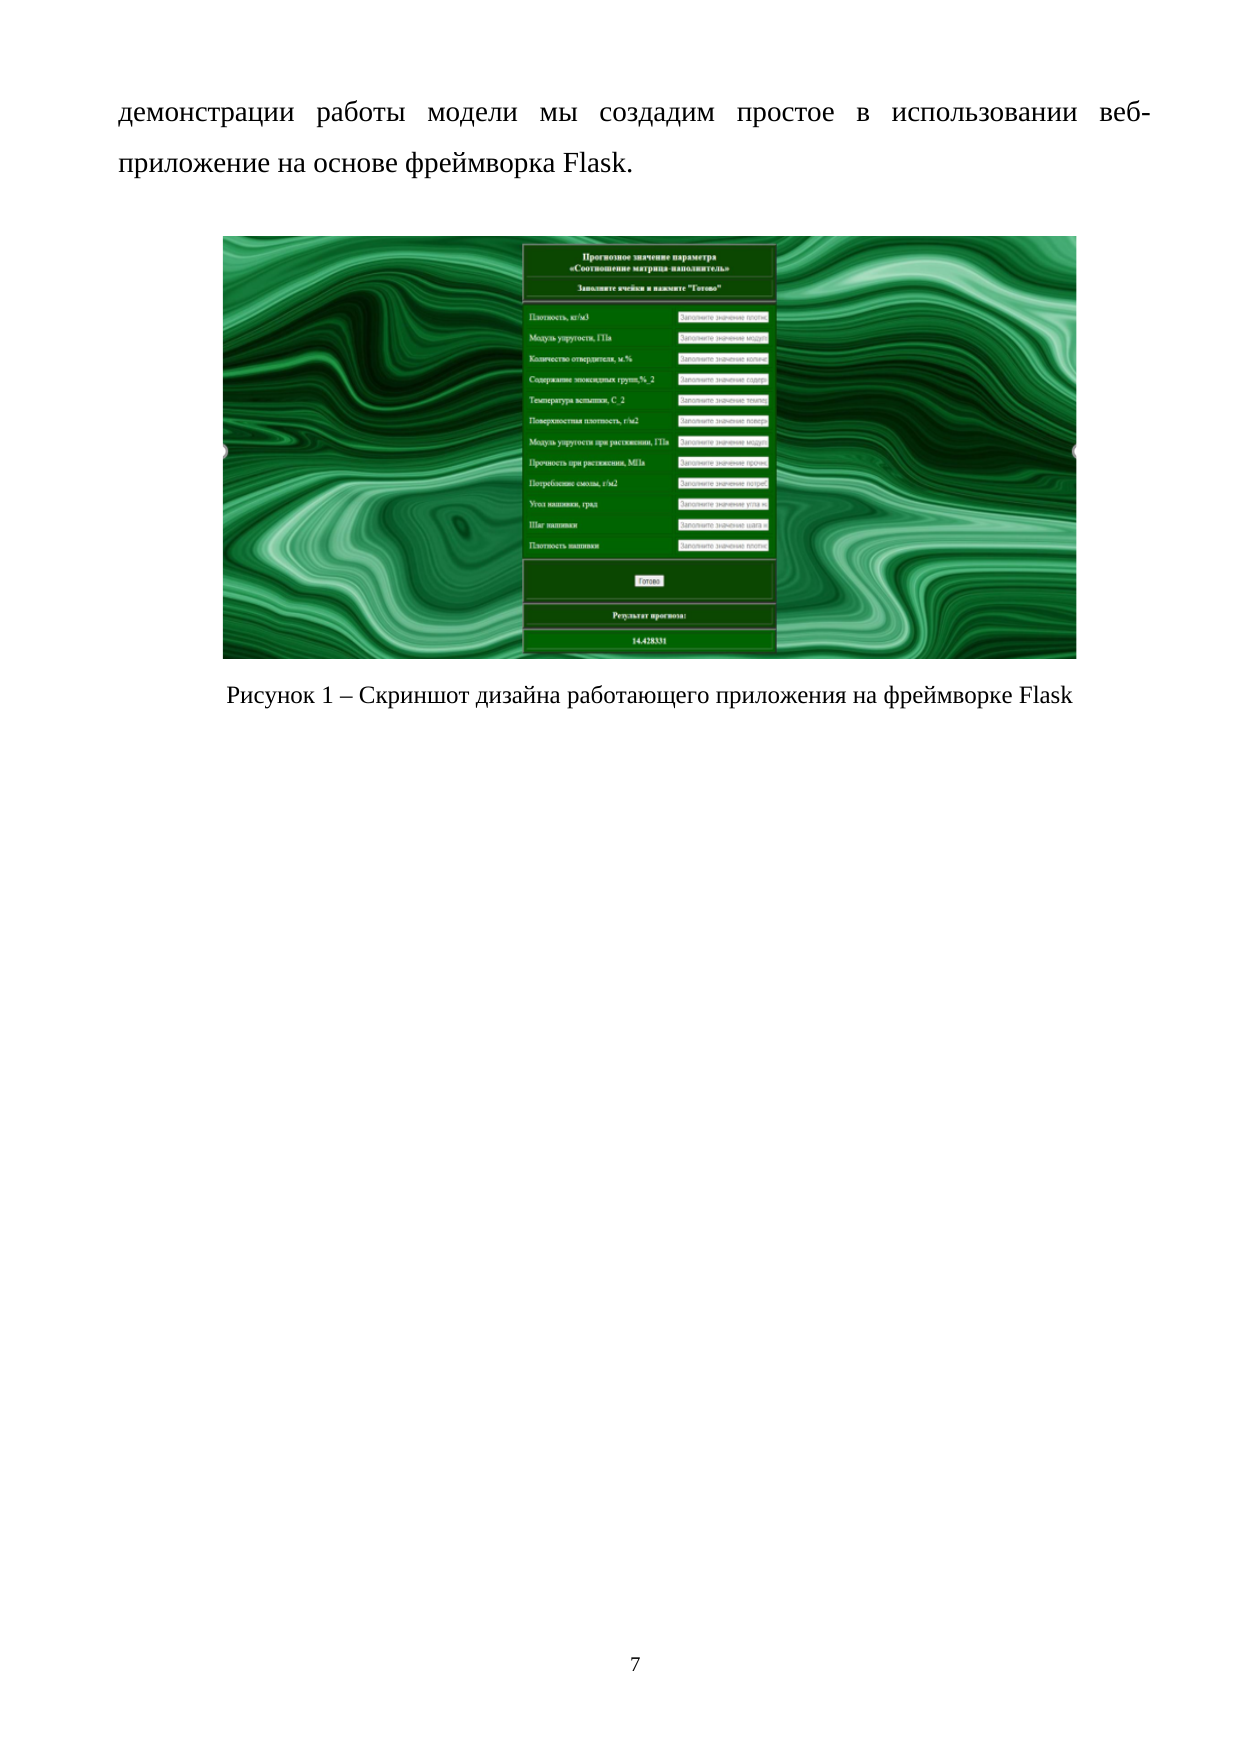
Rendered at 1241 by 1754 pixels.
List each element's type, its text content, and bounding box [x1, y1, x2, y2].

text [118, 94, 1152, 178]
picture [222, 236, 1077, 659]
text Рисунок 1 – Скриншот дизайна работающего приложения на фреймворке Flask [148, 680, 1152, 708]
